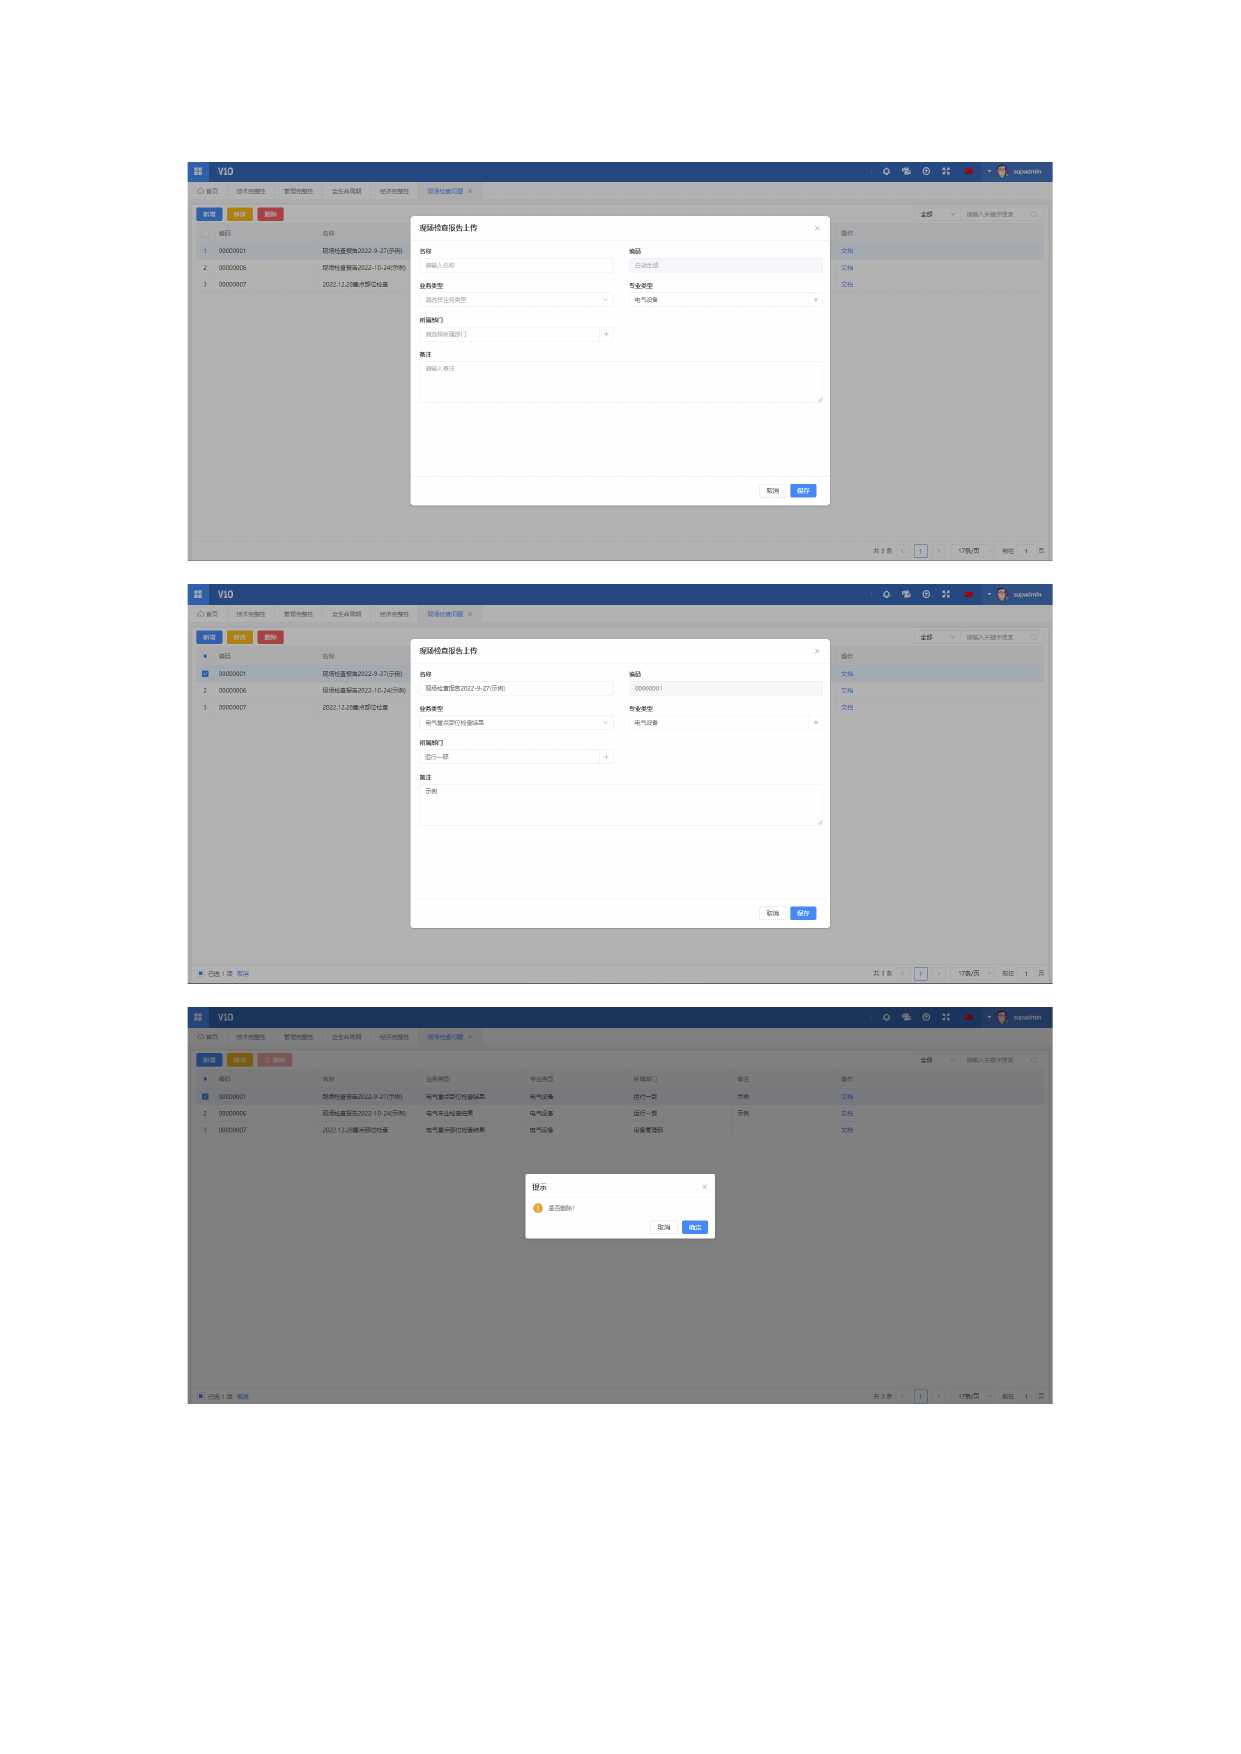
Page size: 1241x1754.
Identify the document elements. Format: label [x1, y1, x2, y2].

picture [187, 584, 1053, 984]
picture [187, 162, 1053, 561]
picture [187, 1007, 1053, 1404]
